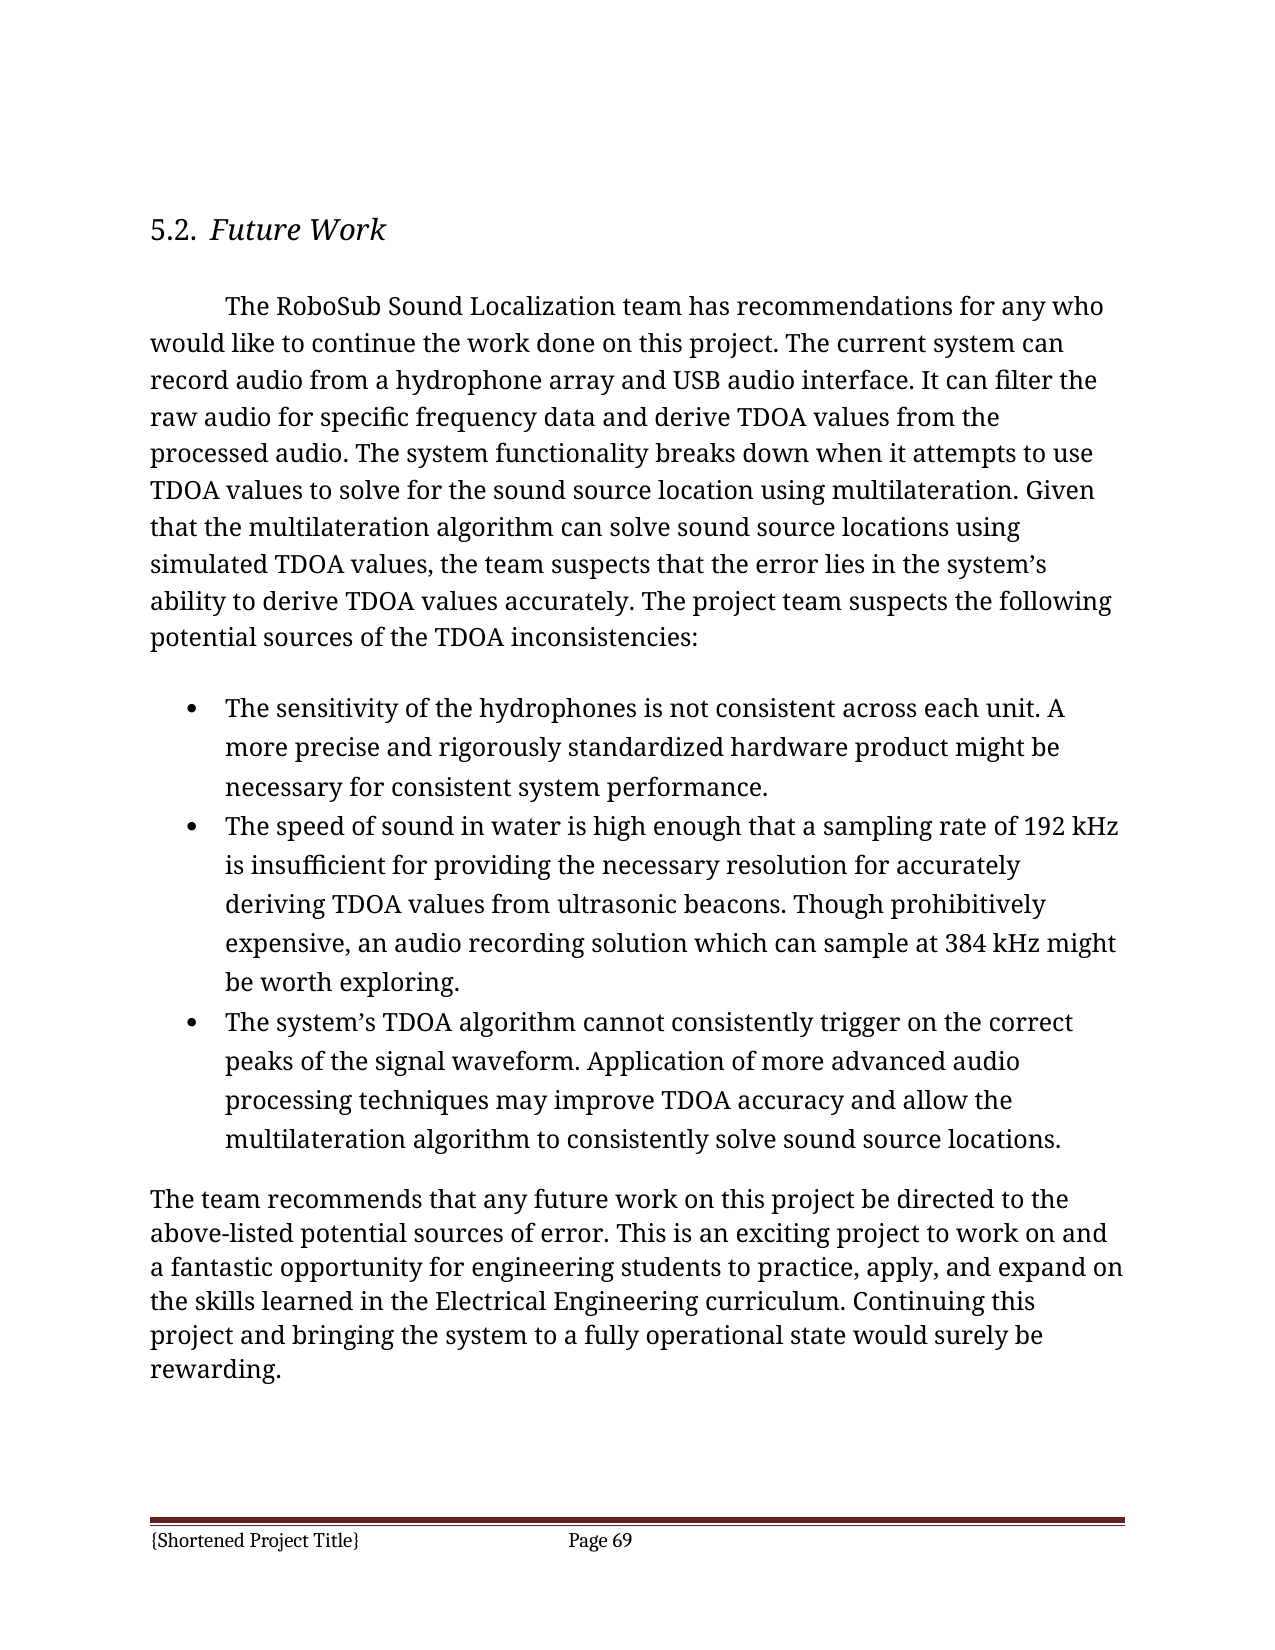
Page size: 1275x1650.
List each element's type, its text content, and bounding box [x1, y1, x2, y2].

subtitle Future Work [150, 209, 1125, 249]
list The system’s TDOA algorithm cannot consistently trigger on the correct peaks of the signal waveform. Application of more advanced audio processing techniques may improve TDOA accuracy and allow the multilateration algorithm to consistently solve sound source locations. [187, 1004, 1125, 1156]
list The sensitivity of the hydrophones is not consistent across each unit. A more precise and rigorously standardized hardware product might be necessary for consistent system performance. [187, 691, 1125, 803]
text The RoboSub Sound Localization team has recommendations for any who would like to continue the work done on this project. The current system can record audio from a hydrophone array and USB audio interface. It can filter the raw audio for specific frequency data and derive TDOA values from the processed audio. The system functionality breaks down when it attempts to use TDOA values to solve for the sound source location using multilateration. Given that the multilateration algorithm can solve sound source locations using simulated TDOA values, the team suspects that the error lies in the system’s ability to derive TDOA values accurately. The project team suspects the following potential sources of the TDOA inconsistencies: [150, 289, 1125, 654]
text The team recommends that any future work on this project be directed to the above-listed potential sources of error. This is an exciting project to work on and a fantastic opportunity for engineering students to practice, apply, and expand on the skills learned in the Electrical Engineering curriculum. Continuing this project and bringing the system to a fully operational state would surely be rewarding. [150, 1182, 1125, 1386]
list The speed of sound in water is high enough that a sampling rate of 192 kHz is insufficient for providing the necessary resolution for accurately deriving TDOA values from ultrasonic beacons. Though prohibitively expensive, an audio recording solution which can sample at 384 kHz might be worth exploring. [187, 808, 1125, 999]
